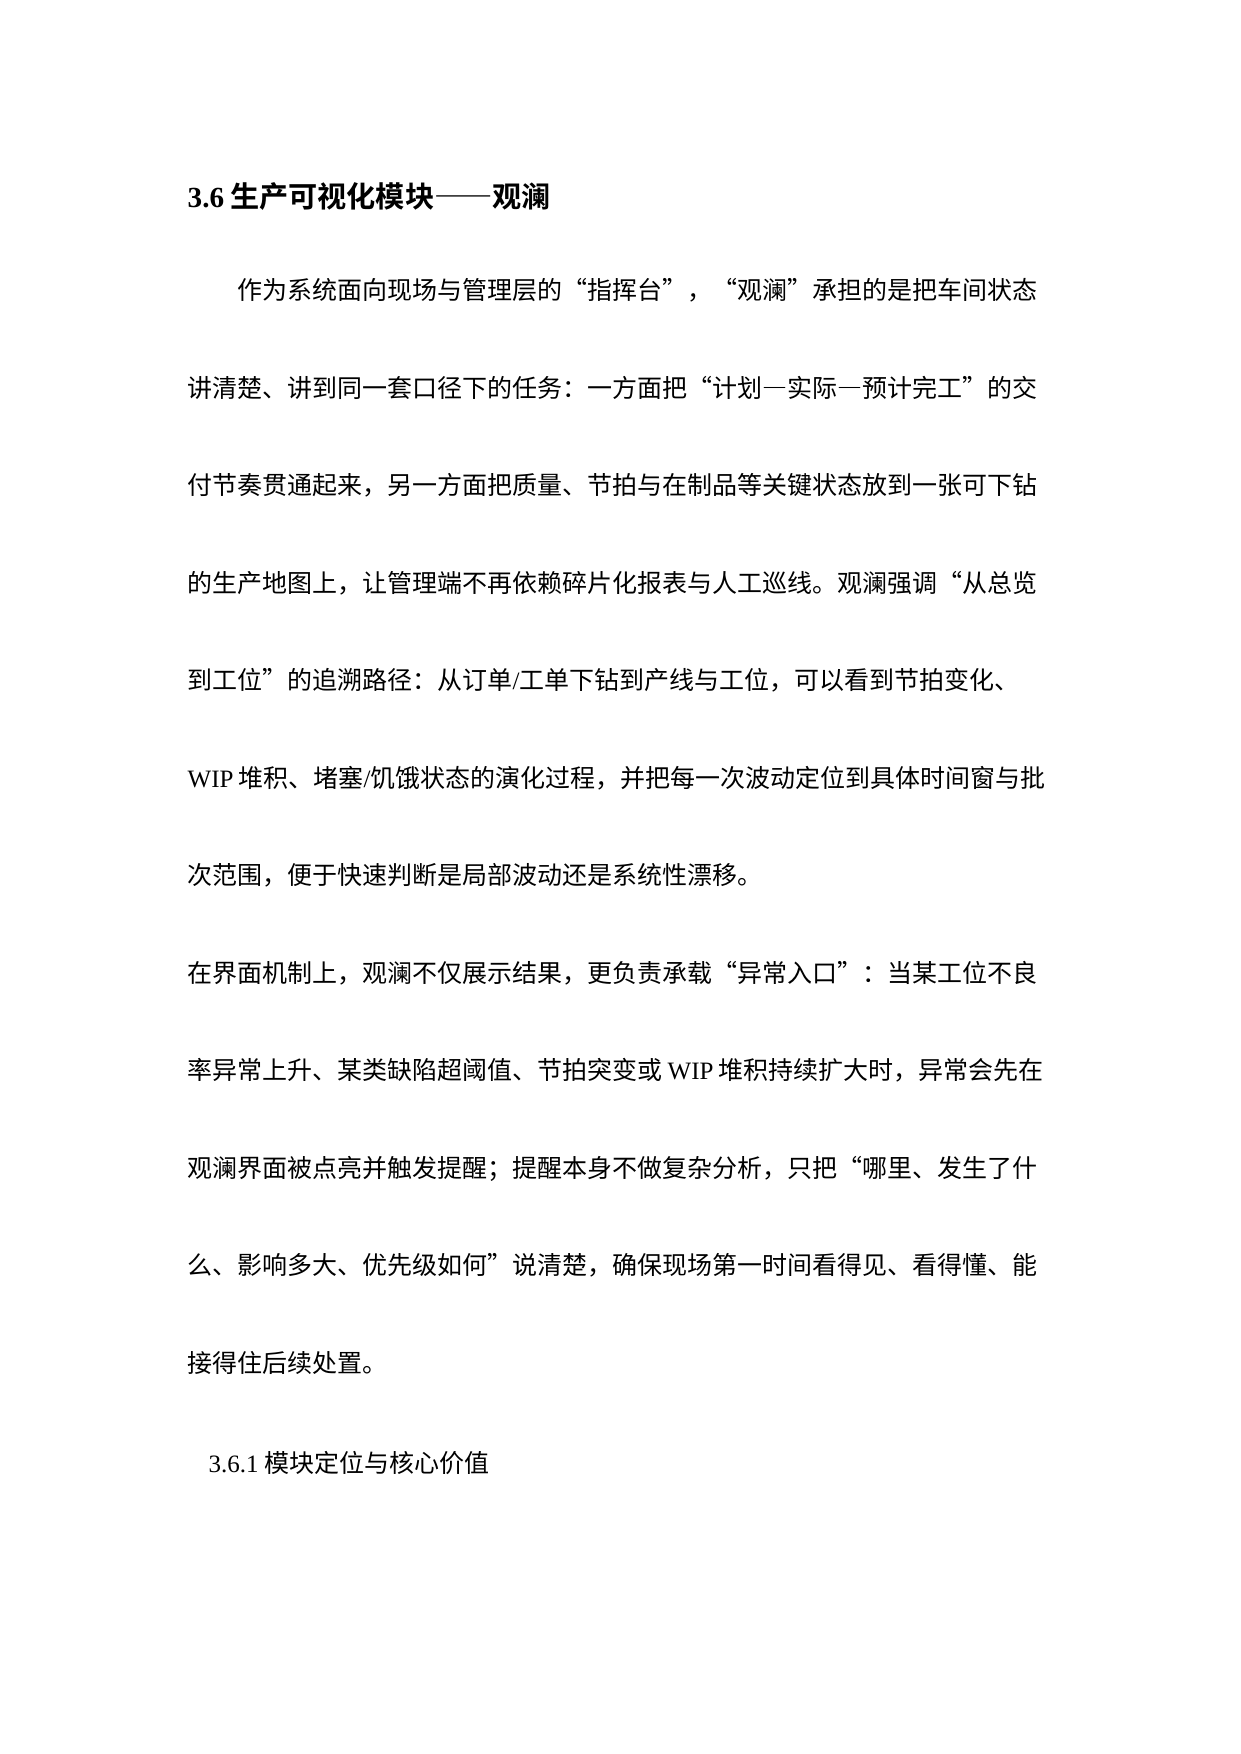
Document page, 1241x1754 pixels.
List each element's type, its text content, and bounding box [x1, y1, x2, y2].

text 3.6.1 模块定位与核心价值 [187, 1429, 1053, 1494]
text 作为系统面向现场与管理层的“指挥台”，“观澜”承担的是把车间状态讲清楚、讲到同一套口径下的任务：一方面把“计划—实际—预计完工”的交付节奏贯通起来，另一方面把质量、节拍与在制品等关键状态放到一张可下钻的生产地图上，让管理端不再依赖碎片化报表与人工巡线。观澜强调“从总览到工位”的追溯路径：从订单/工单下钻到产线与工位，可以看到节拍变化、WIP堆积、堵塞/饥饿状态的演化过程，并把每一次波动定位到具体时间窗与批次范围，便于快速判断是局部波动还是系统性漂移。 在界面机制上，观澜不仅展示结果，更负责承载“异常入口”：当某工位不良率异常上升、某类缺陷超阈值、节拍突变或WIP堆积持续扩大时，异常会先在观澜界面被点亮并触发提醒；提醒本身不做复杂分析，只把“哪里、发生了什么、影响多大、优先级如何”说清楚，确保现场第一时间看得见、看得懂、能接得住后续处置。 [187, 256, 1053, 1394]
subtitle 3.6生产可视化模块——观澜 [187, 162, 1053, 227]
